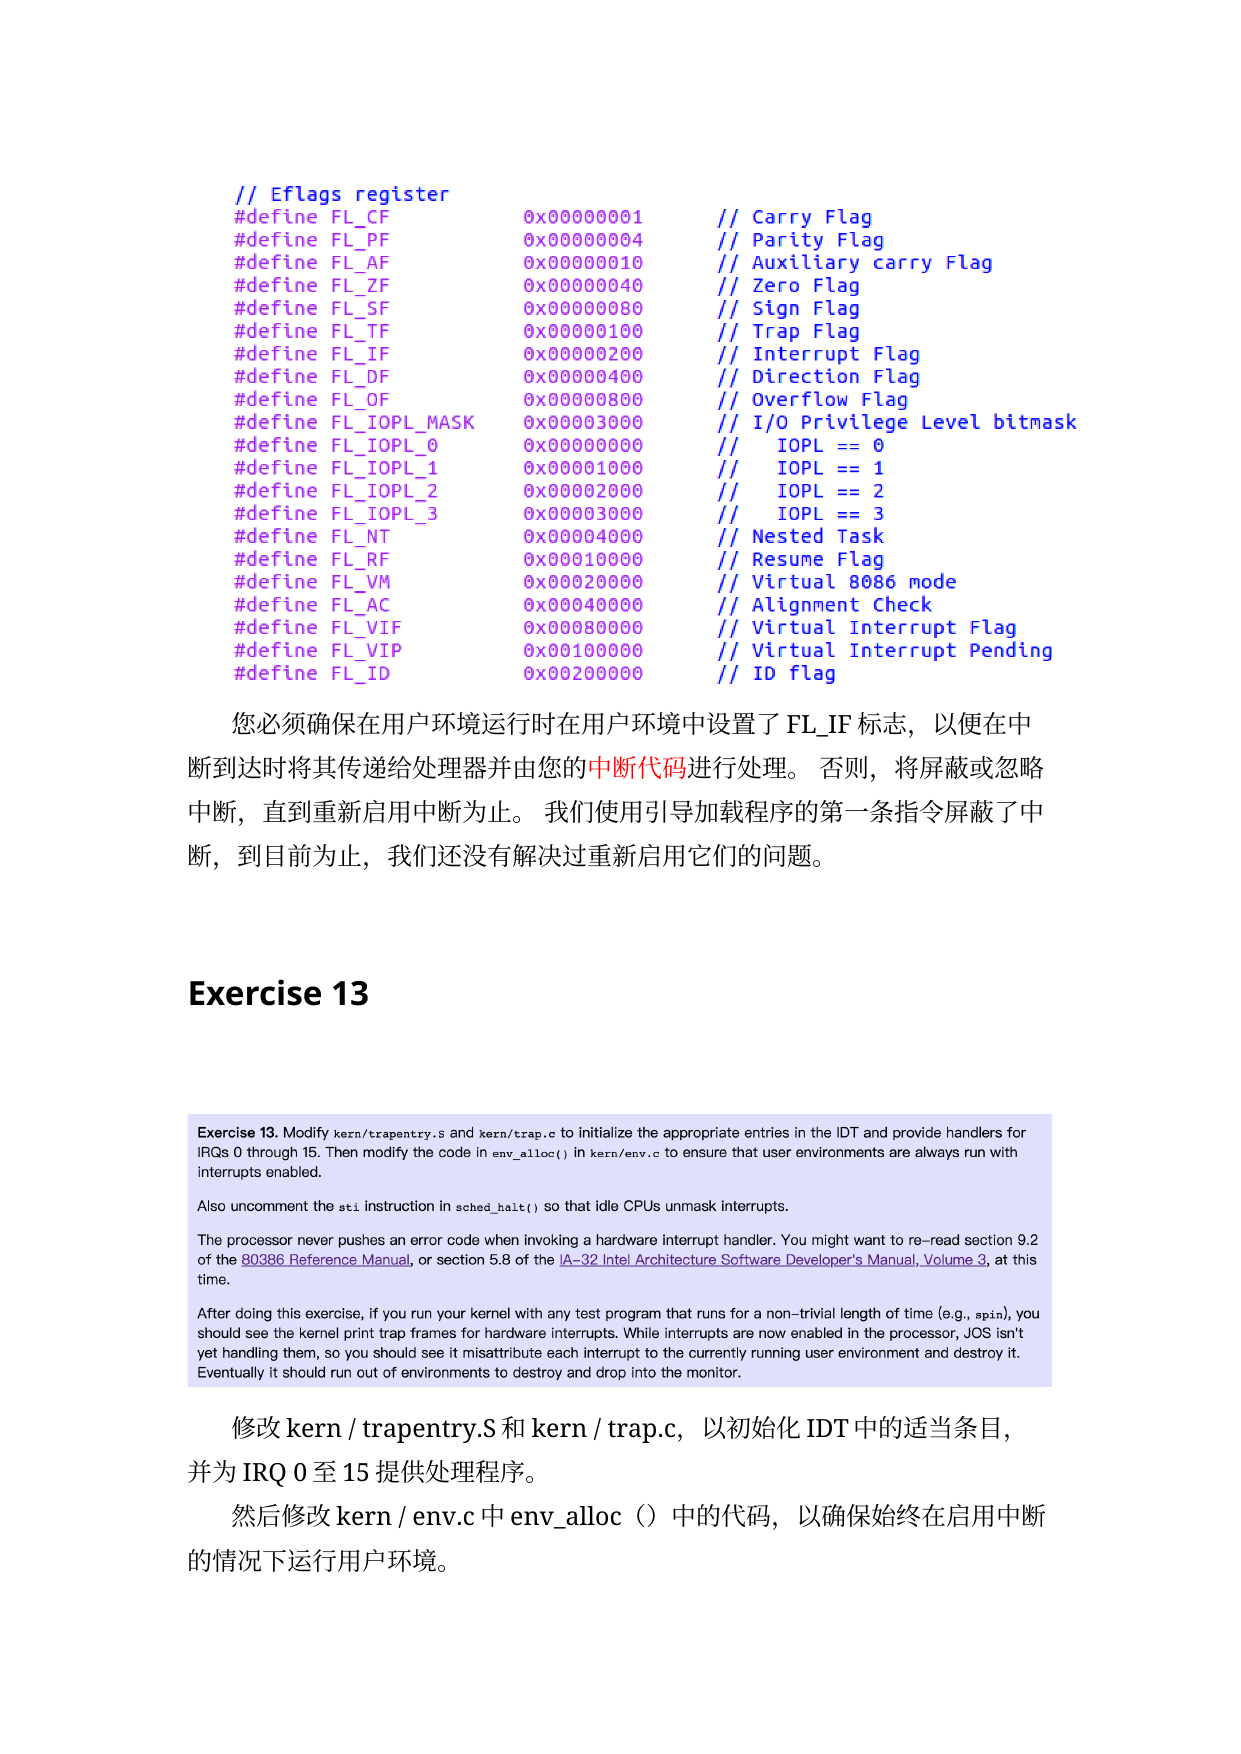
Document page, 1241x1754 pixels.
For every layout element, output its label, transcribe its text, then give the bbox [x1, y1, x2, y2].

text 您必须确保在用户环境运行时在用户环境中设置了FL_IF标志，以便在中断到达时将其传递给处理器并由您的中断代码进行处理。 否则，将屏蔽或忽略中断，直到重新启用中断为止。 我们使用引导加载程序的第一条指令屏蔽了中断，到目前为止，我们还没有解决过重新启用它们的问题。 [187, 701, 1053, 877]
picture [187, 1114, 1053, 1387]
text 修改kern / trapentry.S和kern / trap.c，以初始化IDT中的适当条目，并为IRQ 0至15提供处理程序。 [187, 1405, 1053, 1493]
subtitle Exercise 13 [187, 948, 1053, 1036]
picture [231, 176, 1096, 697]
text 然后修改kern / env.c中env_alloc（）中的代码，以确保始终在启用中断的情况下运行用户环境。 [187, 1493, 1053, 1581]
